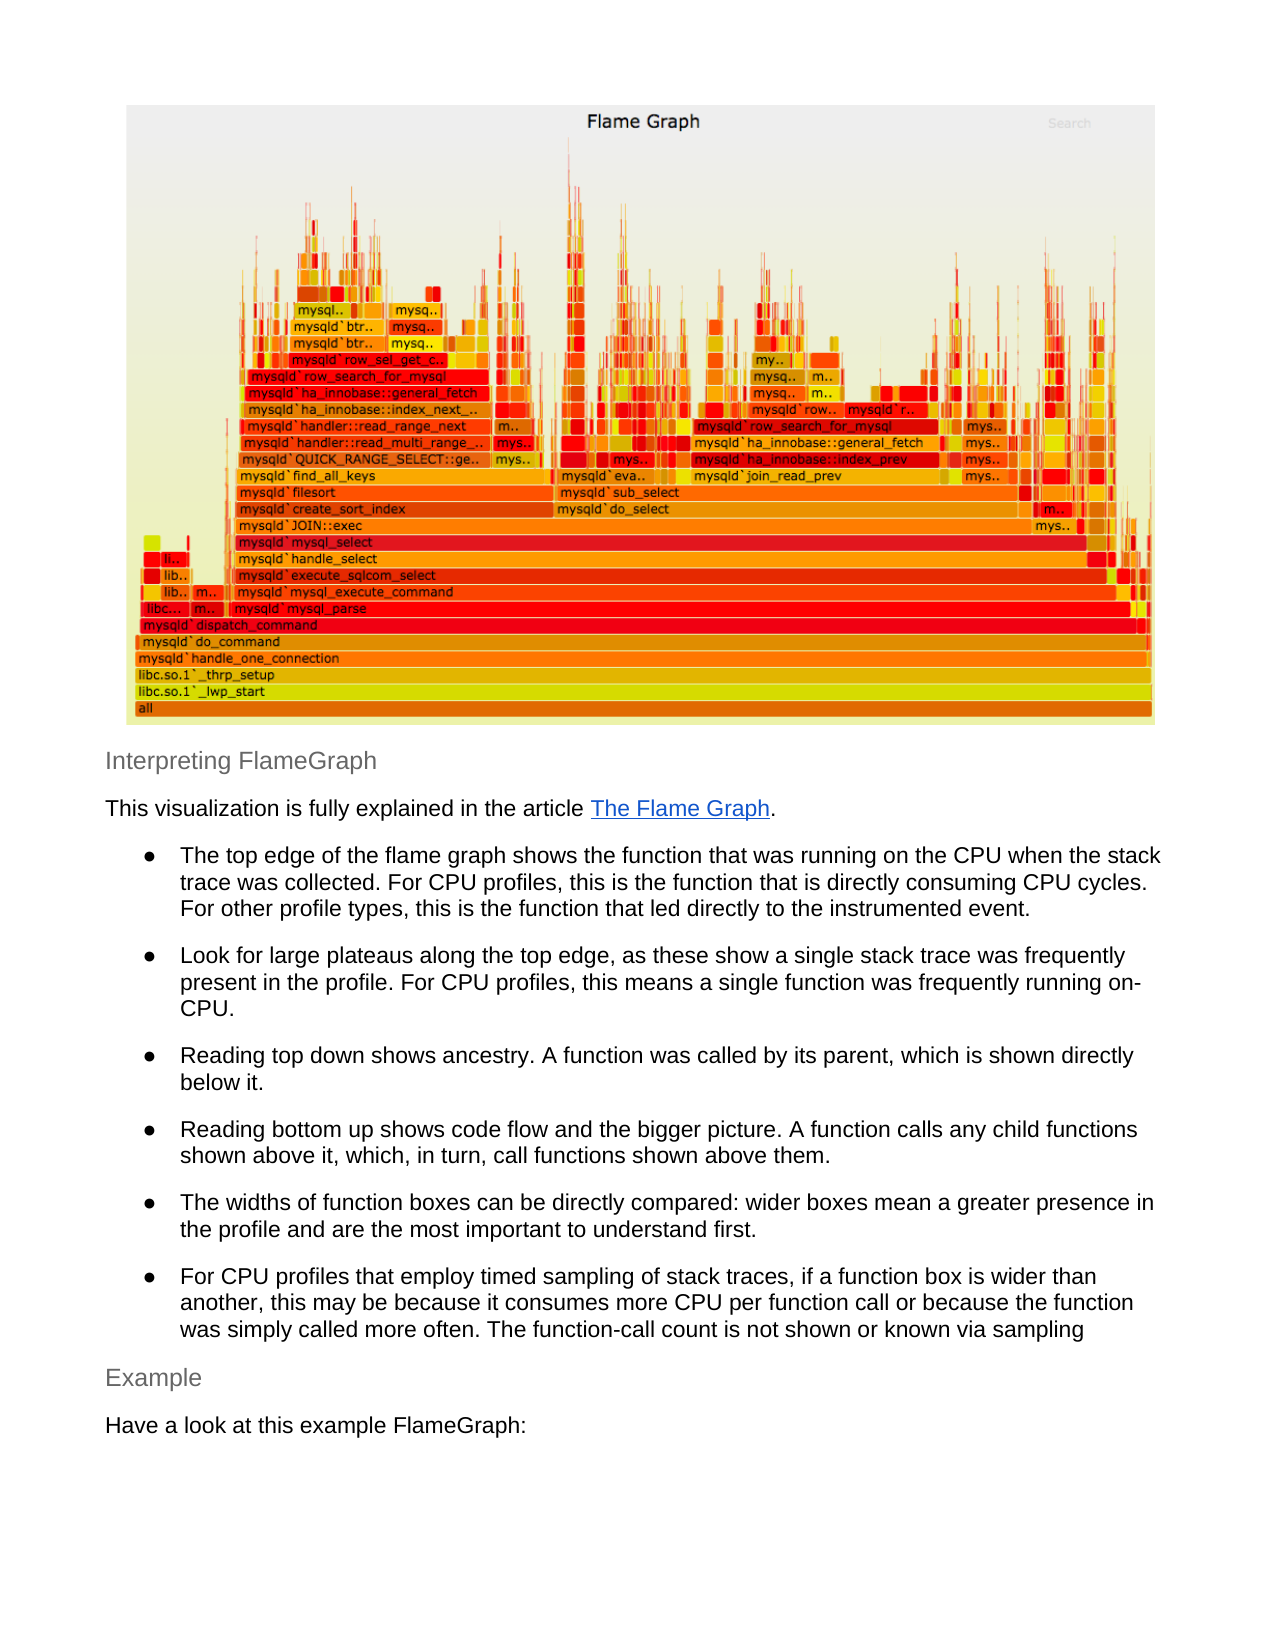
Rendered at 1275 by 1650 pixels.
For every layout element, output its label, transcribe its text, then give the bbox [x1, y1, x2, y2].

picture [126, 105, 1155, 725]
text Have a look at this example FlameGraph: [105, 1412, 1170, 1439]
text This visualization is fully explained in the article The Flame Graph. [105, 795, 1170, 822]
subtitle Example [105, 1363, 1170, 1391]
list Reading top down shows ancestry. A function was called by its parent, which is shown directly below it. [142, 1042, 1170, 1095]
list The widths of function boxes can be directly compared: wider boxes mean a greater presence in the profile and are the most important to understand first. [142, 1189, 1170, 1242]
list Reading bottom up shows code flow and the bigger picture. A function calls any child functions shown above it, which, in turn, call functions shown above them. [142, 1116, 1170, 1168]
list The top edge of the flame graph shows the function that was running on the CPU when the stack trace was collected. For CPU profiles, this is the function that is directly consuming CPU cycles. For other profile types, this is the function that led directly to the instrumented event. [142, 842, 1170, 921]
list For CPU profiles that employ timed sampling of stack traces, if a function box is wider than another, this may be because it consumes more CPU per function call or because the function was simply called more often. The function-call count is not shown or known via sampling [142, 1263, 1170, 1342]
subtitle Interpreting FlameGraph [105, 746, 1170, 774]
list Look for large plateaus along the top edge, as these show a single stack trace was frequently present in the profile. For CPU profiles, this means a single function was frequently running on-CPU. [142, 942, 1170, 1021]
